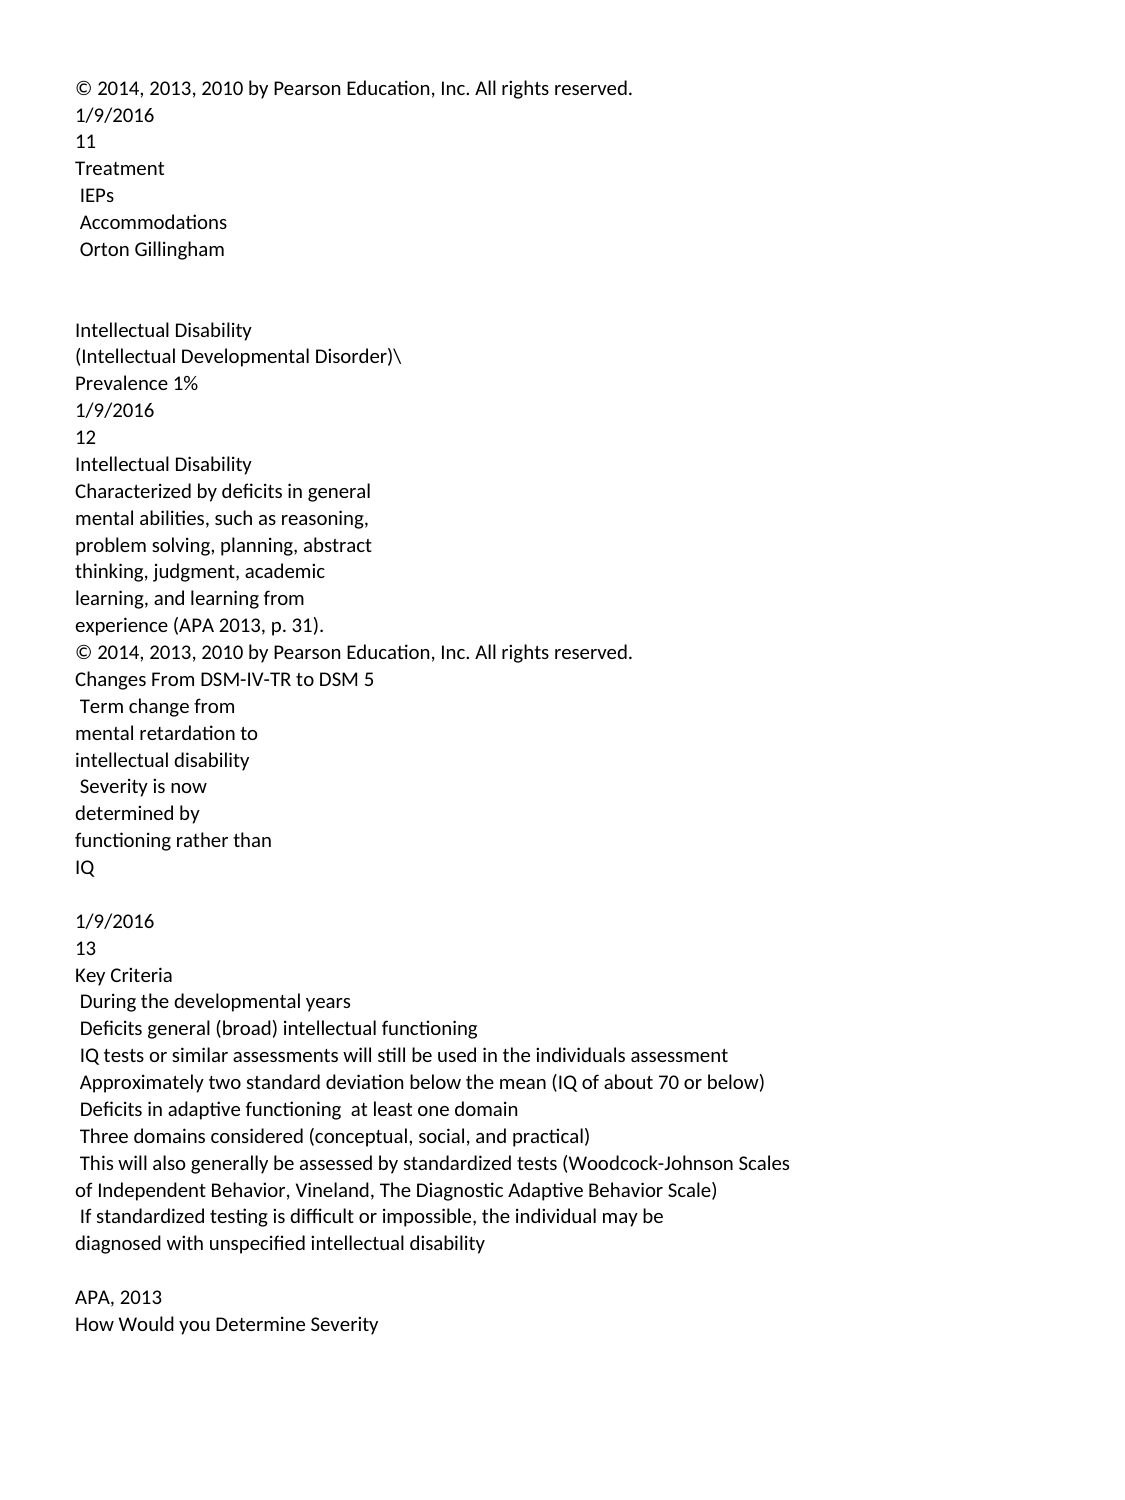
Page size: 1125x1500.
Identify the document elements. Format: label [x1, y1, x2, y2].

text [75, 75, 1050, 1417]
